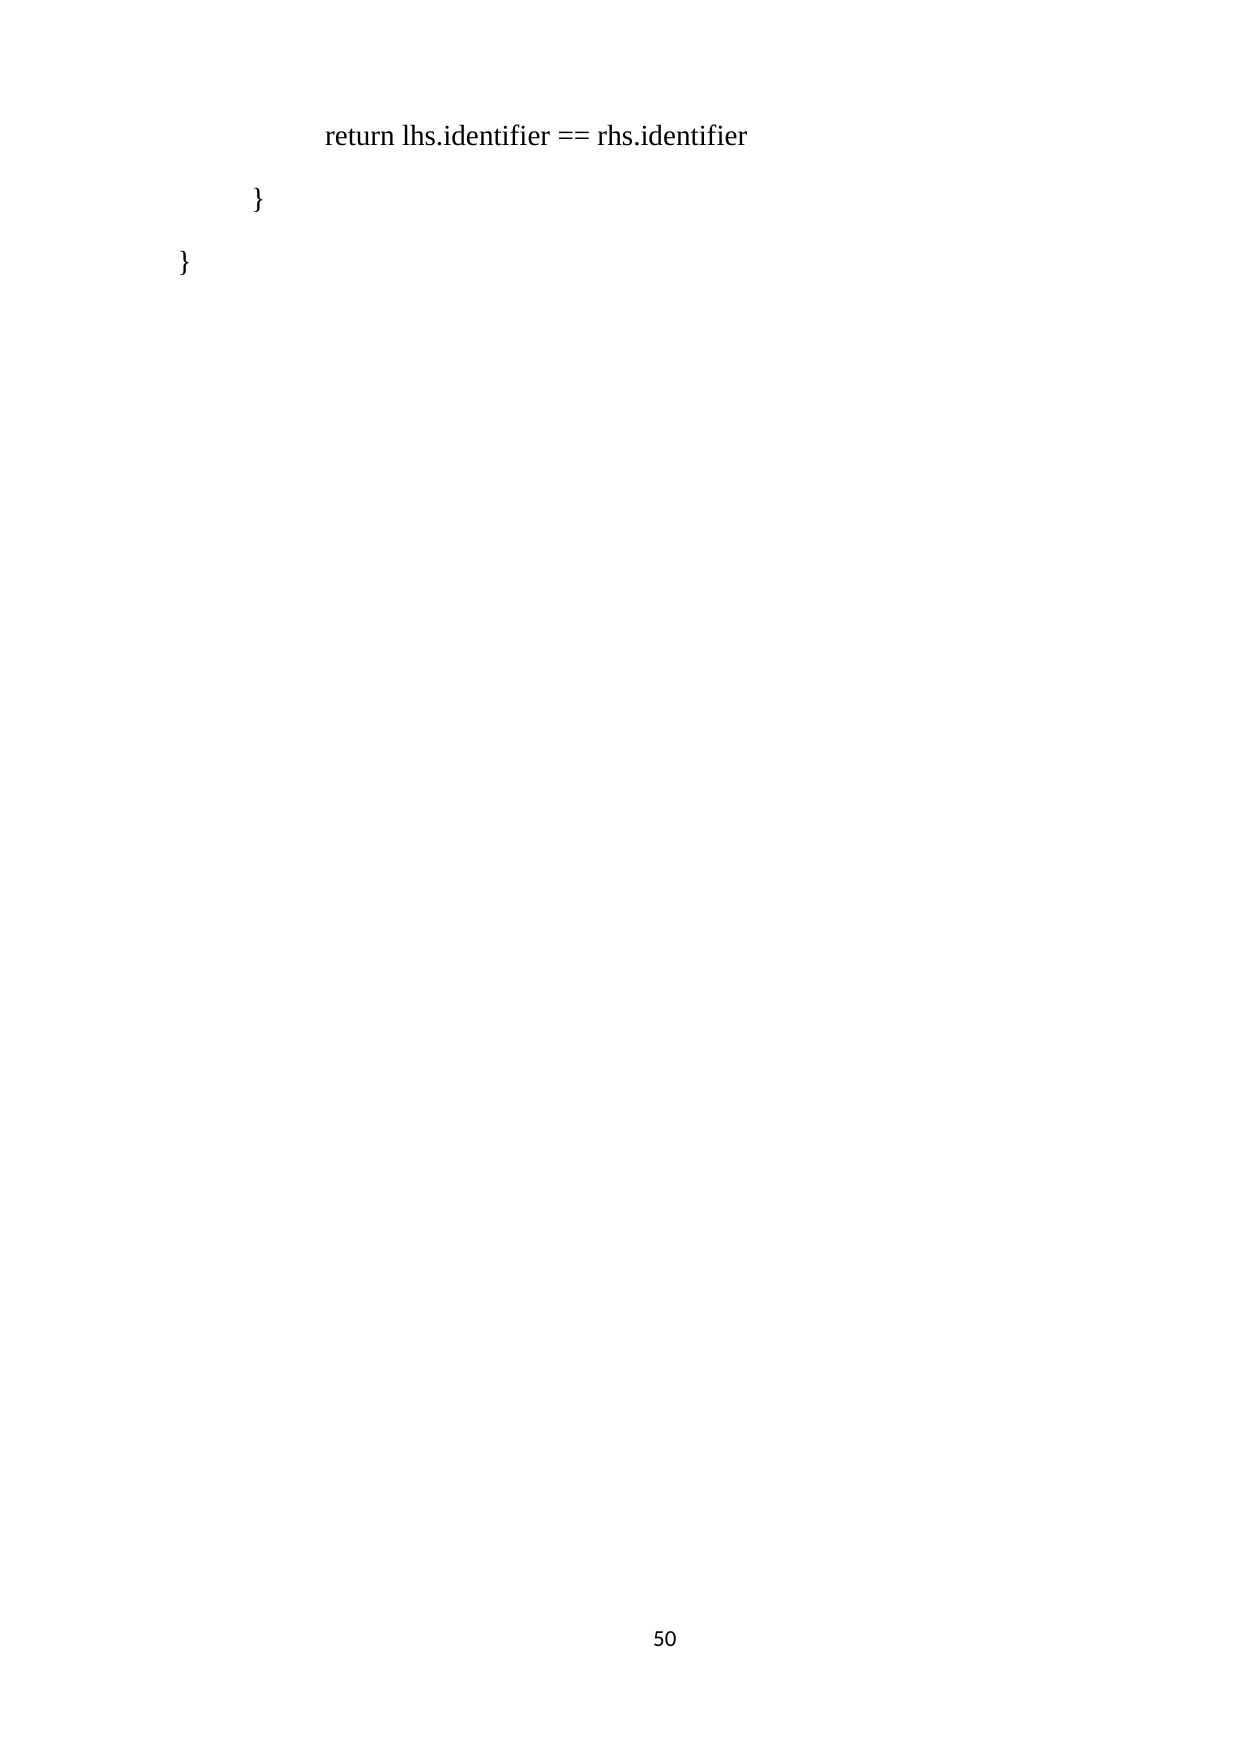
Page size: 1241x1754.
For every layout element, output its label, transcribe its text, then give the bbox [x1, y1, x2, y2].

text return lhs.identifier == rhs.identifier [177, 118, 1152, 152]
text } [177, 244, 1152, 277]
text } [177, 181, 1152, 214]
